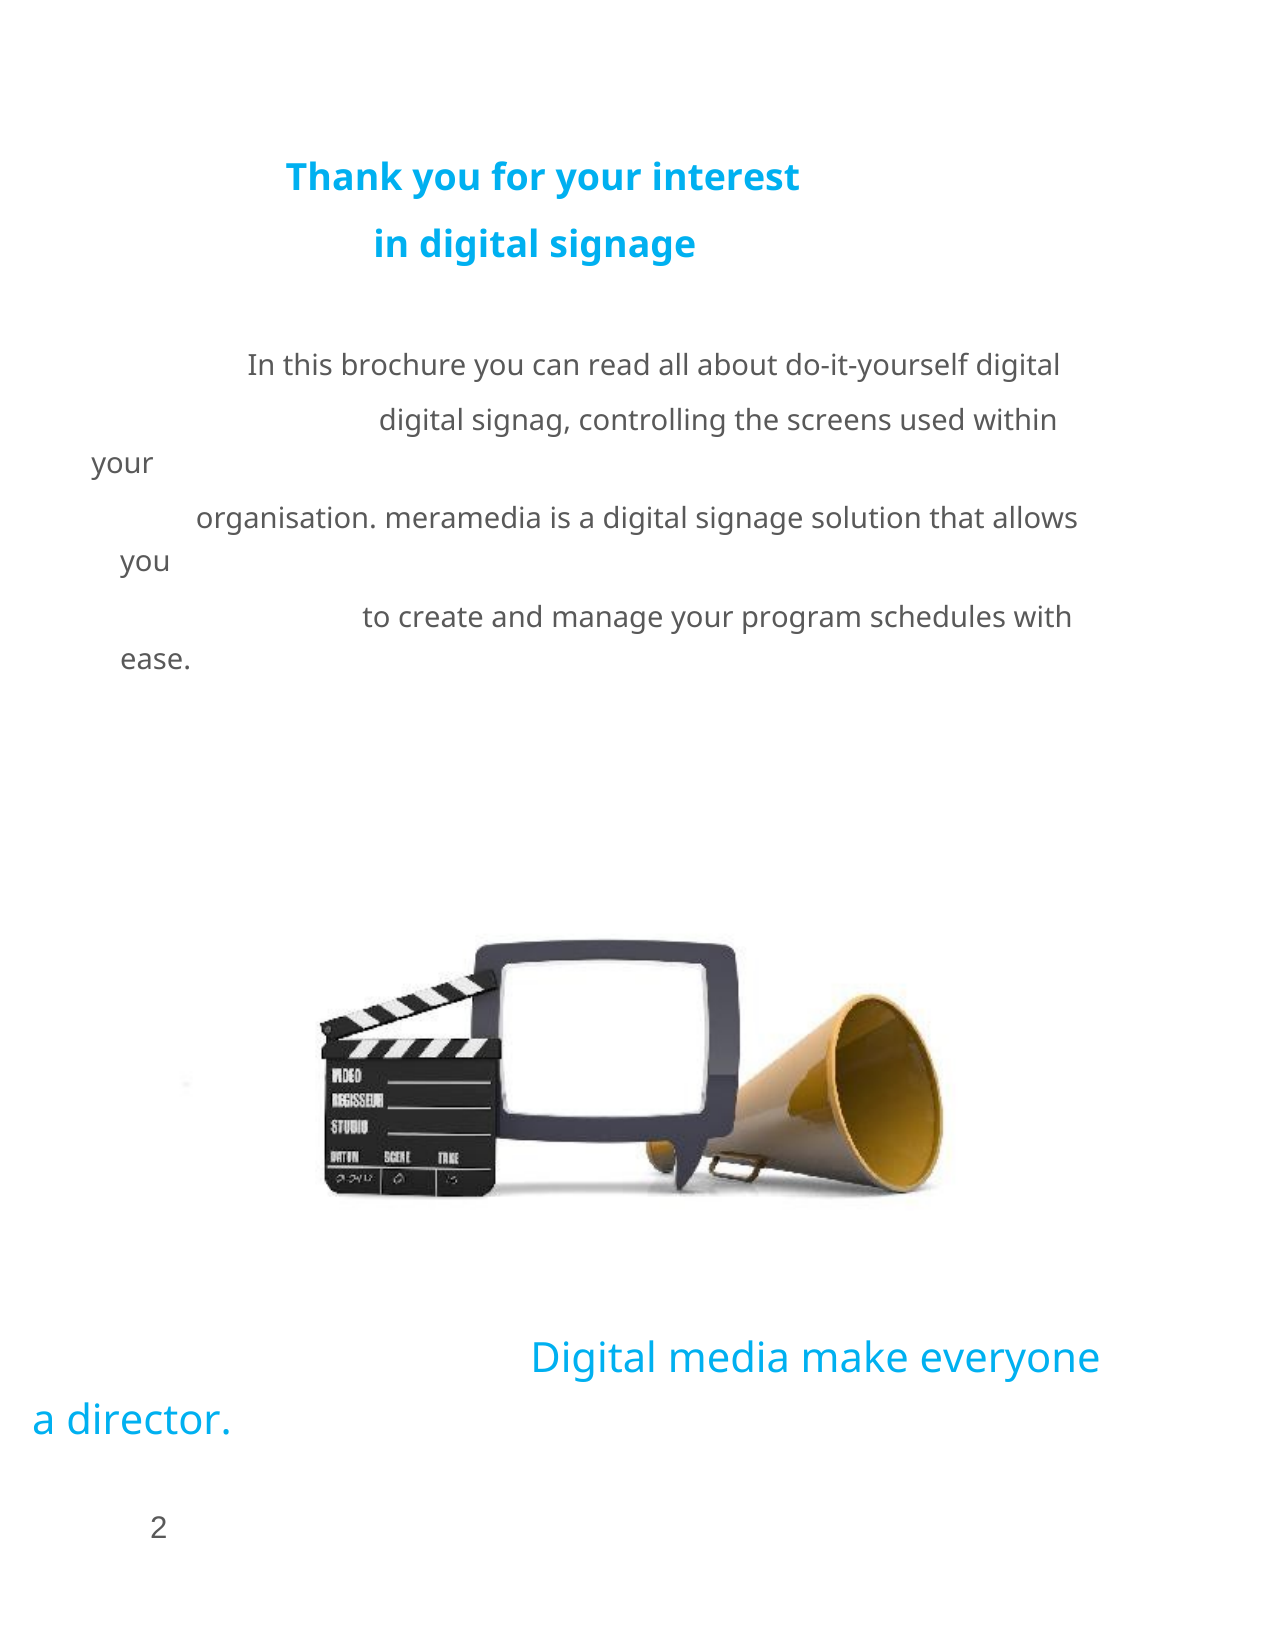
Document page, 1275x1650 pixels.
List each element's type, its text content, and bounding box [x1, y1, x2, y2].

text Digital media make everyone a director. [32, 1328, 1125, 1446]
text organisation. meramedia is a digital signage solution that allows you [120, 498, 1125, 580]
text to create and manage your program schedules with ease. [120, 596, 1125, 678]
text digital signag, controlling the screens used within your [91, 399, 1125, 482]
text Thank you for your interest [91, 150, 1125, 201]
text In this brochure you can read all about do-it-yourself digital [91, 344, 1125, 384]
text in digital signage [91, 218, 1125, 269]
